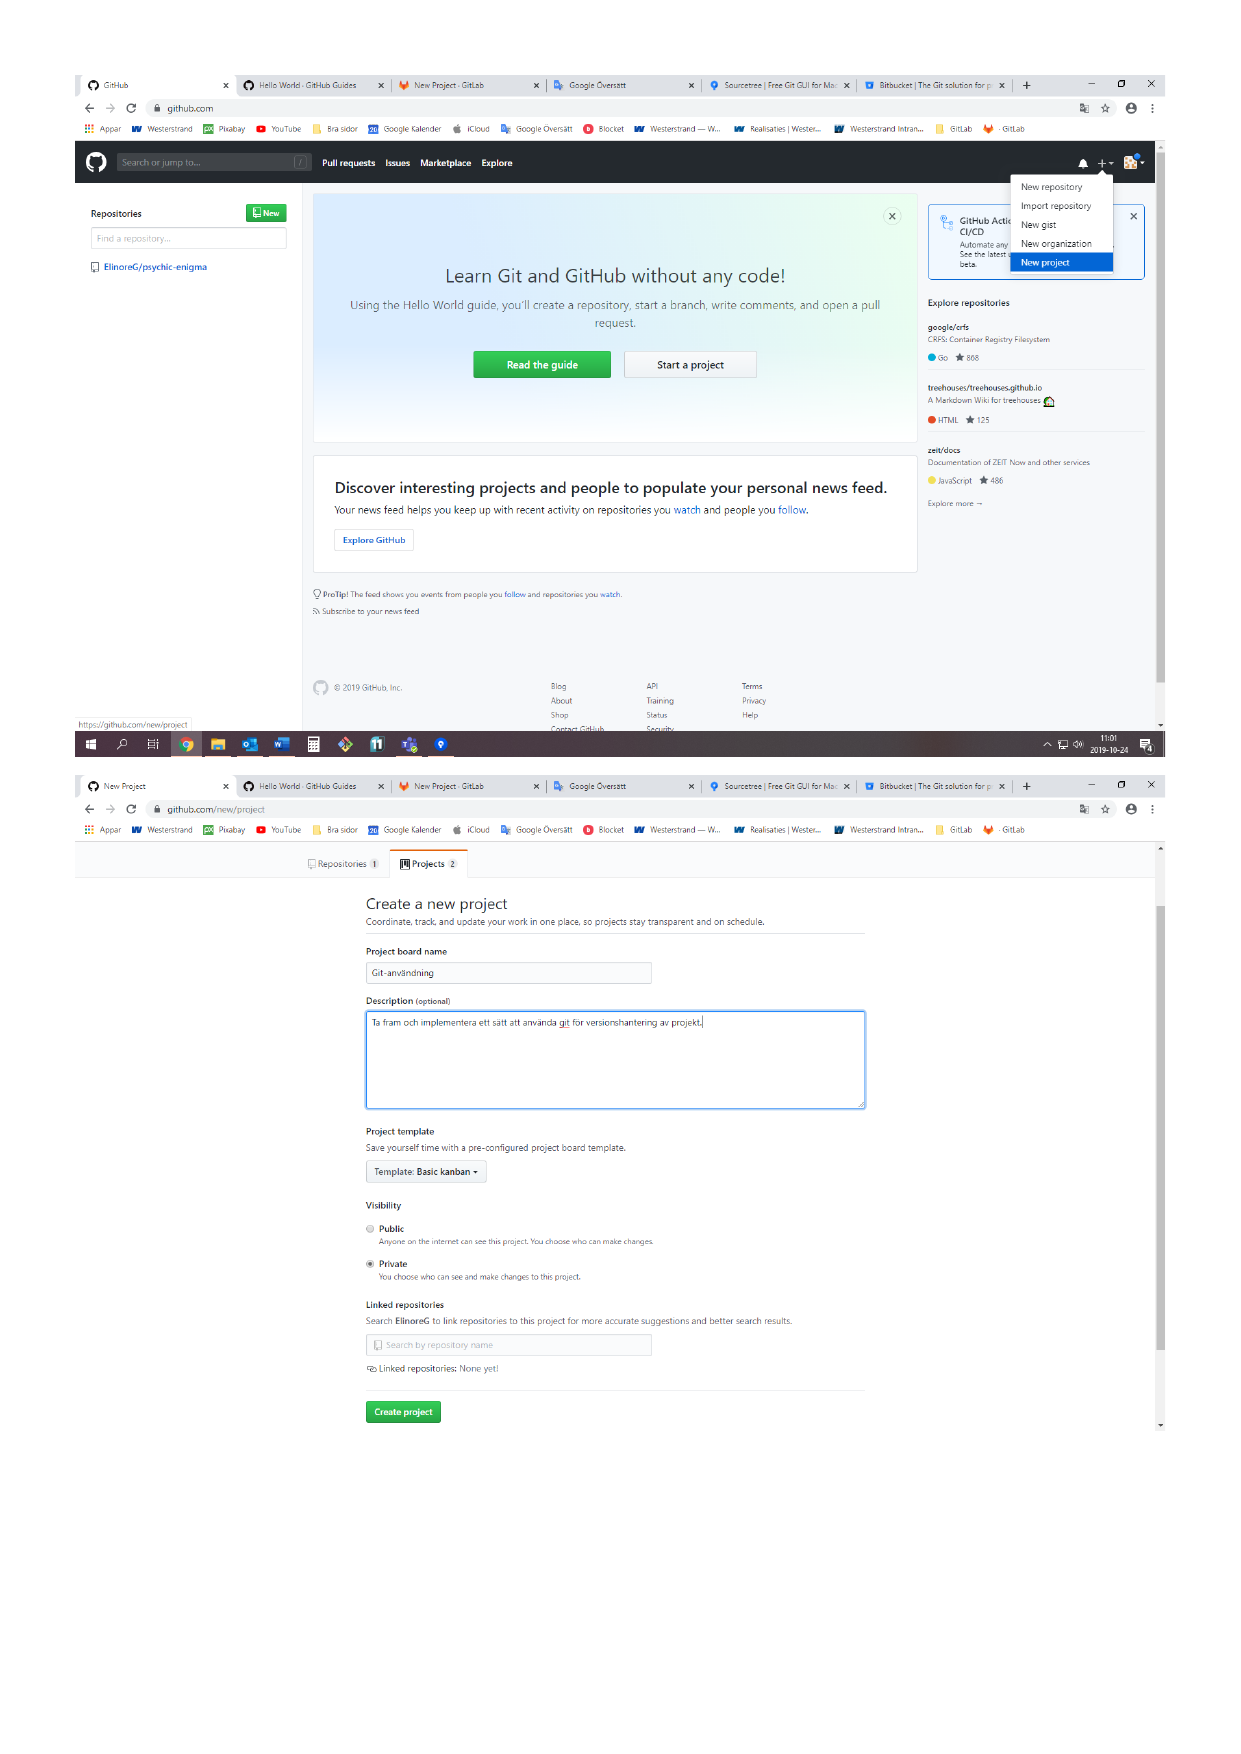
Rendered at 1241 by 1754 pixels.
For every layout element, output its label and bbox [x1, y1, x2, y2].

picture [75, 75, 1166, 757]
picture [75, 775, 1166, 1431]
